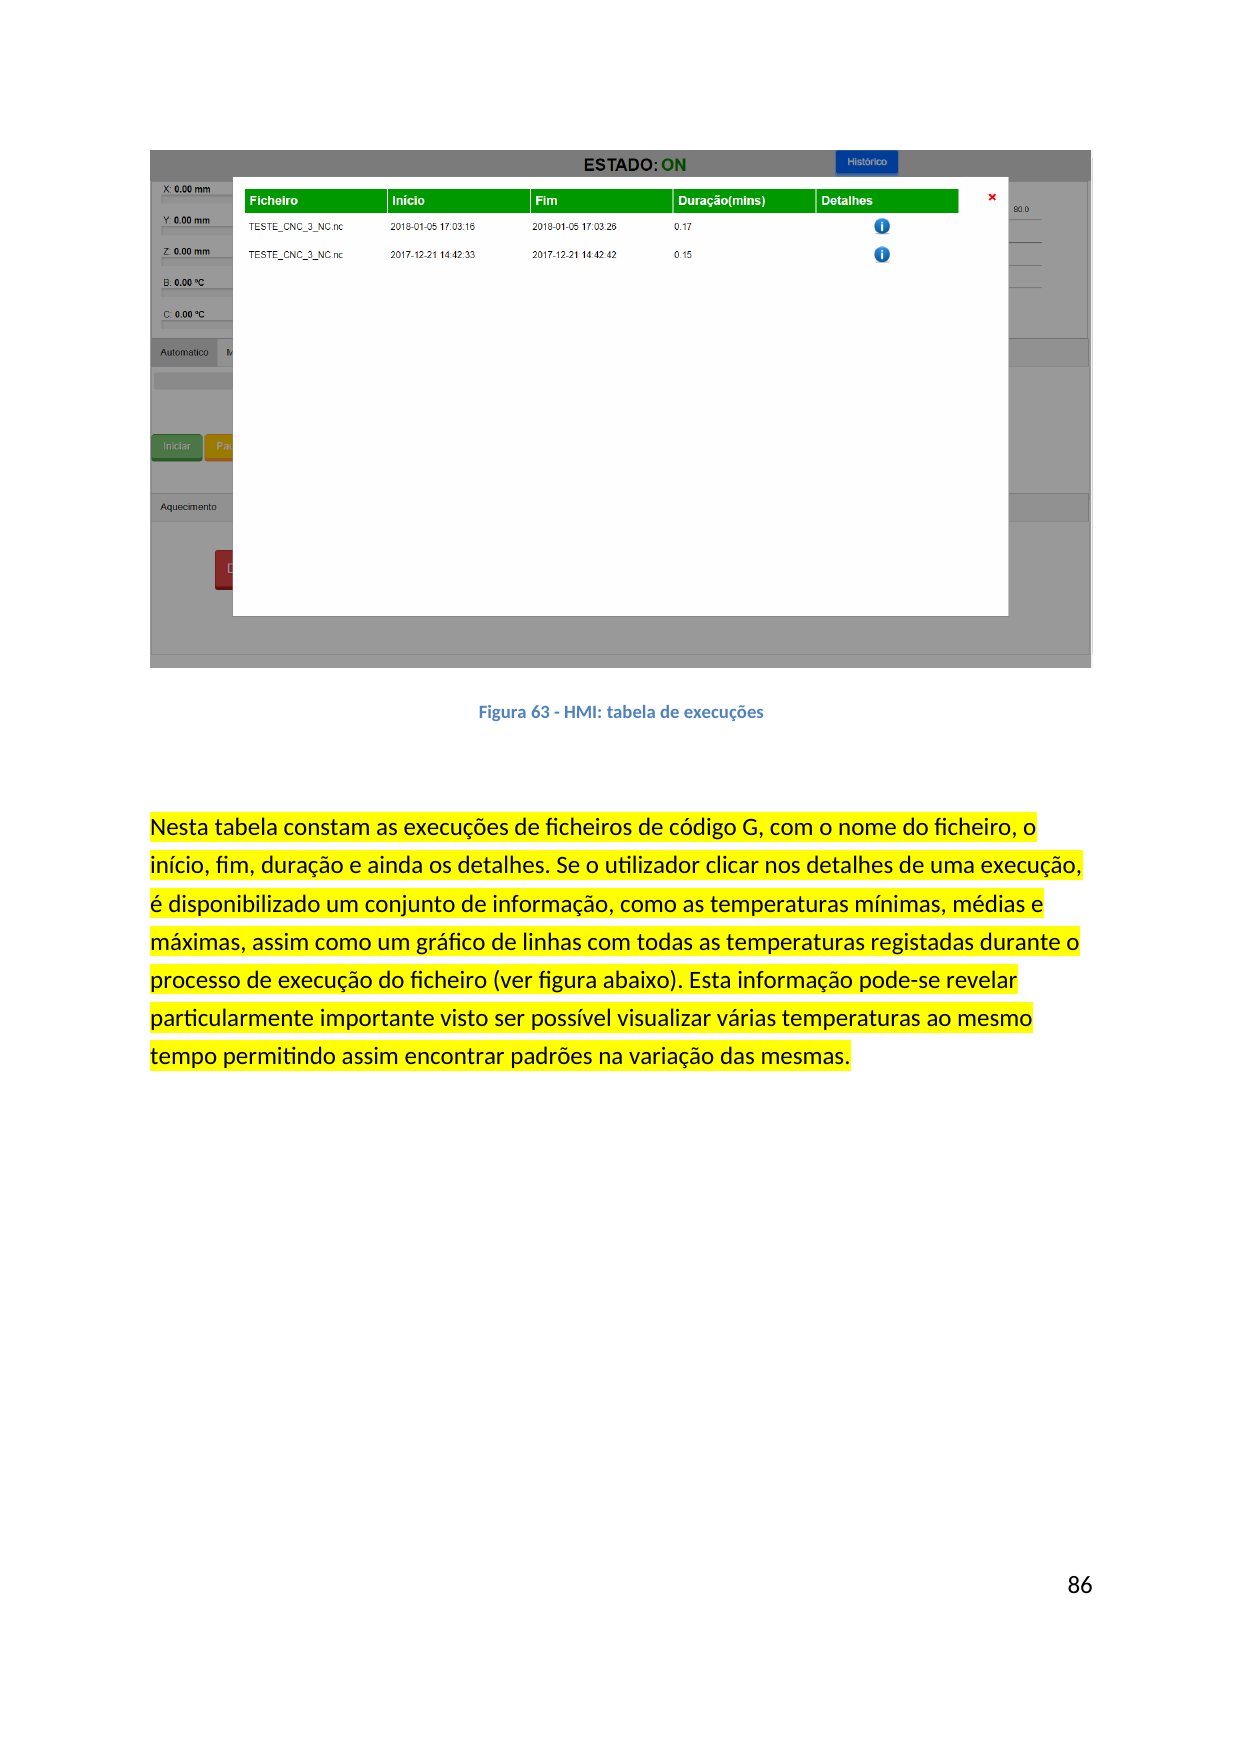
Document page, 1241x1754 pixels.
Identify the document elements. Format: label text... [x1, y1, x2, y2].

picture [150, 150, 1093, 668]
text Nesta tabela constam as execuções de ficheiros de código G, com o nome do ficheiro, o início, fim, duração e ainda os detalhes. Se o utilizador clicar nos detalhes de uma execução, é disponibilizado um conjunto de informação, como as temperaturas mínimas, médias e máximas, assim como um gráfico de linhas com todas as temperaturas registadas durante o processo de execução do ficheiro (ver figura abaixo). Esta informação pode-se revelar particularmente importante visto ser possível visualizar várias temperaturas ao mesmo tempo permitindo assim encontrar padrões na variação das mesmas. [150, 812, 1092, 1071]
